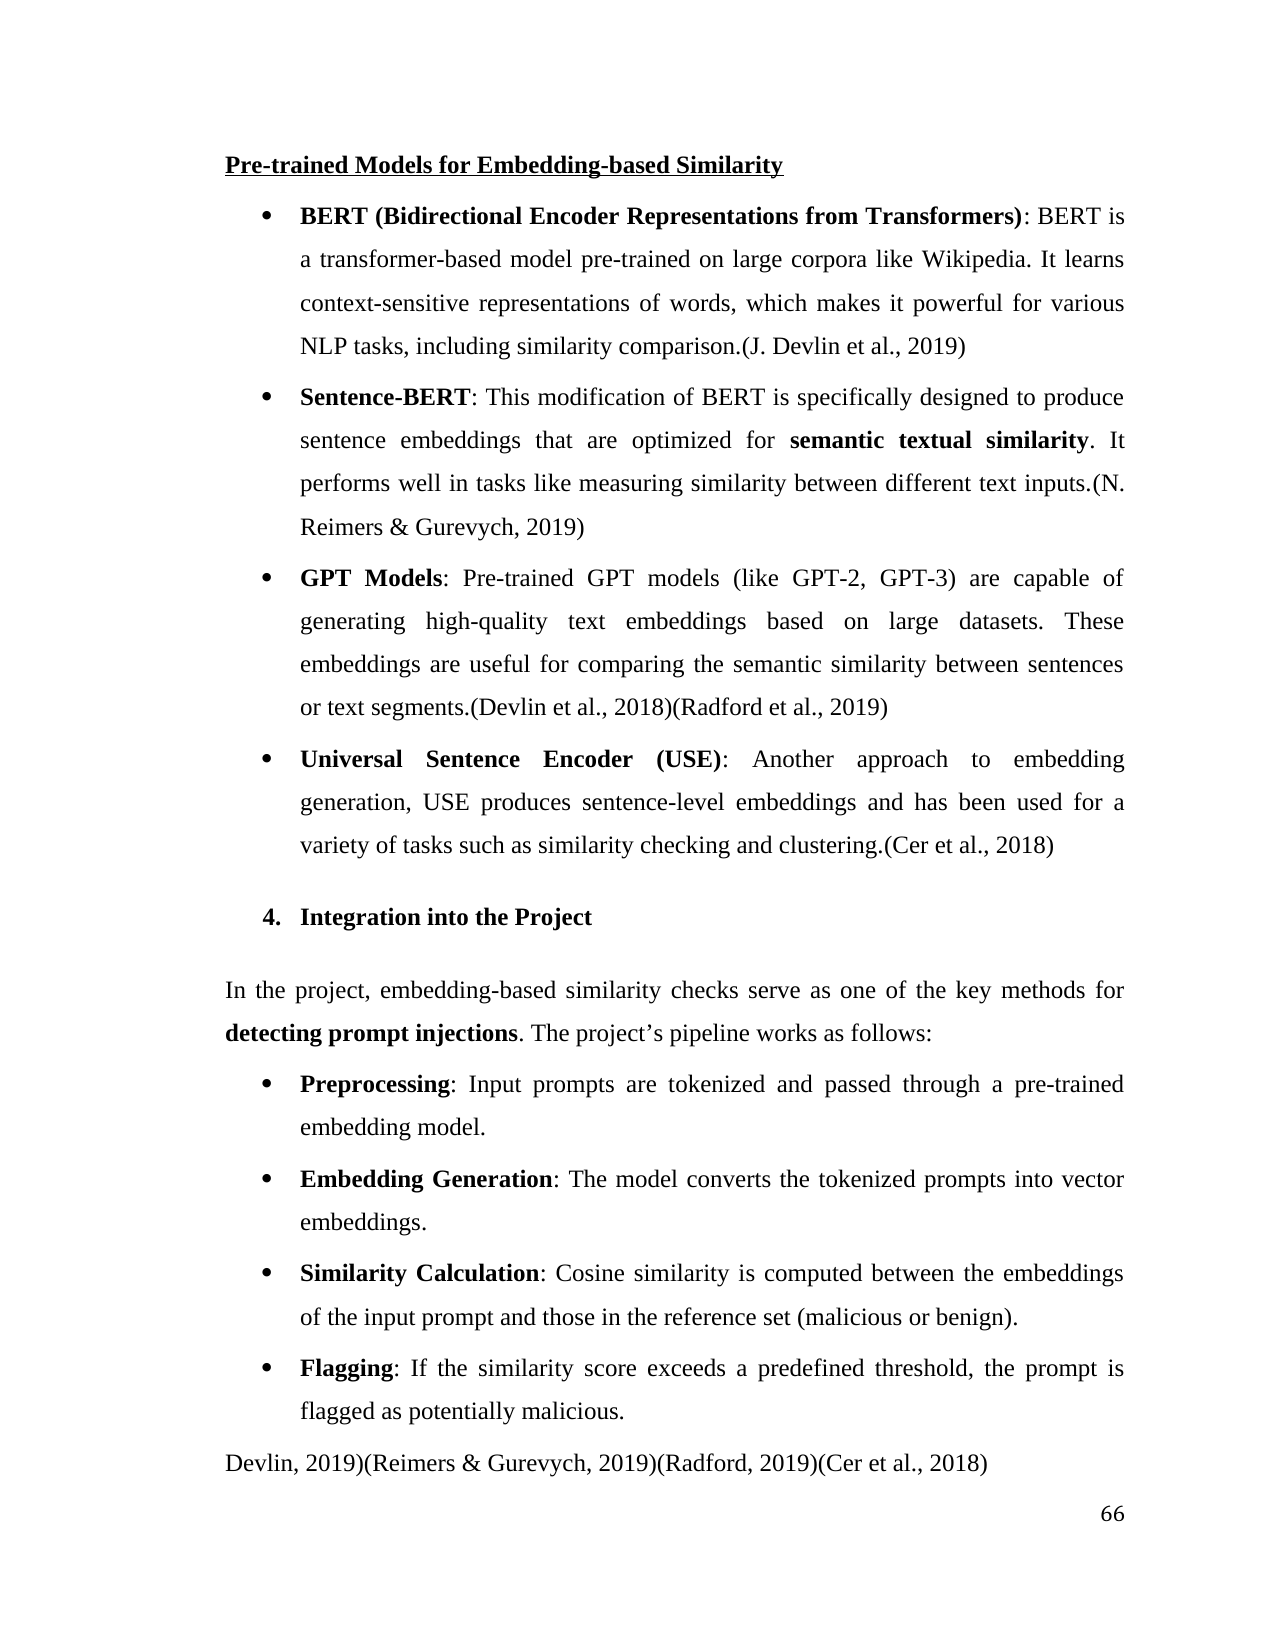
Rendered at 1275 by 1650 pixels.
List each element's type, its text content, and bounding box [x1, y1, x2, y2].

list Similarity Calculation: Cosine similarity is computed between the embeddings of the input prompt and those in the reference set (malicious or benign). [262, 1258, 1125, 1330]
text Devlin, 2019)(Reimers & Gurevych, 2019)(Radford, 2019)(Cer et al., 2018) [225, 1448, 1125, 1476]
list Flagging: If the similarity score exceeds a predefined threshold, the prompt is flagged as potentially malicious. [262, 1353, 1125, 1425]
list BERT (Bidirectional Encoder Representations from Transformers): BERT is a transformer-based model pre-trained on large corpora like Wikipedia. It learns context-sensitive representations of words, which makes it powerful for various NLP tasks, including similarity comparison.(J. Devlin et al., 2019) [262, 201, 1125, 359]
list Sentence-BERT: This modification of BERT is specifically designed to produce sentence embeddings that are optimized for semantic textual similarity. It performs well in tasks like measuring similarity between different text inputs.(N. Reimers & Gurevych, 2019) [262, 382, 1125, 540]
list Preprocessing: Input prompts are tokenized and passed through a pre-trained embedding model. [262, 1069, 1125, 1141]
list Universal Sentence Encoder (USE): Another approach to embedding generation, USE produces sentence-level embeddings and has been used for a variety of tasks such as similarity checking and clustering.(Cer et al., 2018) [262, 744, 1125, 859]
text In the project, embedding-based similarity checks serve as one of the key methods for detecting prompt injections. The project’s pipeline works as follows: [225, 975, 1125, 1047]
list Embedding Generation: The model converts the tokenized prompts into vector embeddings. [262, 1164, 1125, 1236]
list Integration into the Project [262, 902, 1125, 931]
text Pre-trained Models for Embedding-based Similarity [225, 150, 1125, 179]
list GPT Models: Pre-trained GPT models (like GPT-2, GPT-3) are capable of generating high-quality text embeddings based on large datasets. These embeddings are useful for comparing the semantic similarity between sentences or text segments.(Devlin et al., 2018)(Radford et al., 2019) [262, 563, 1125, 721]
